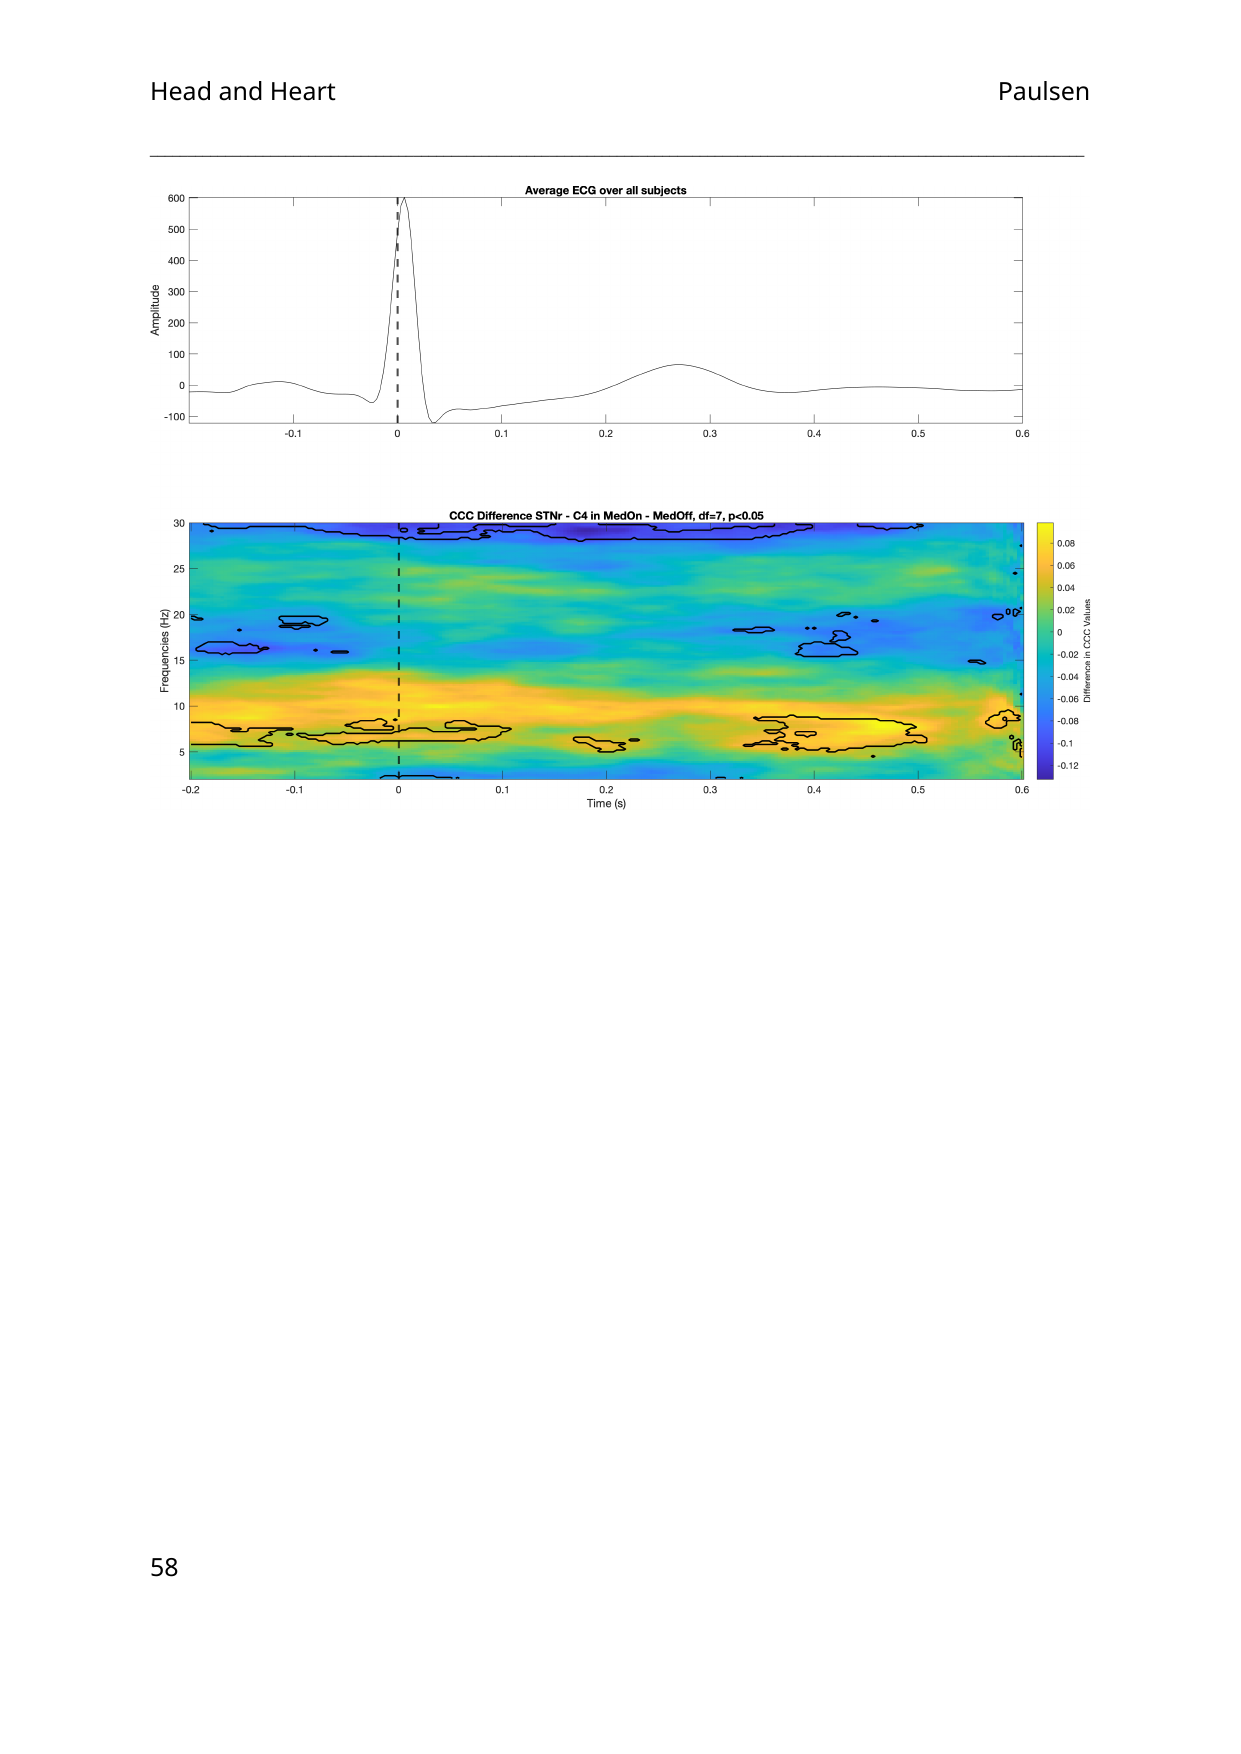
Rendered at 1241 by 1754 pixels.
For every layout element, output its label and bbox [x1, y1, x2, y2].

picture [150, 186, 1091, 810]
